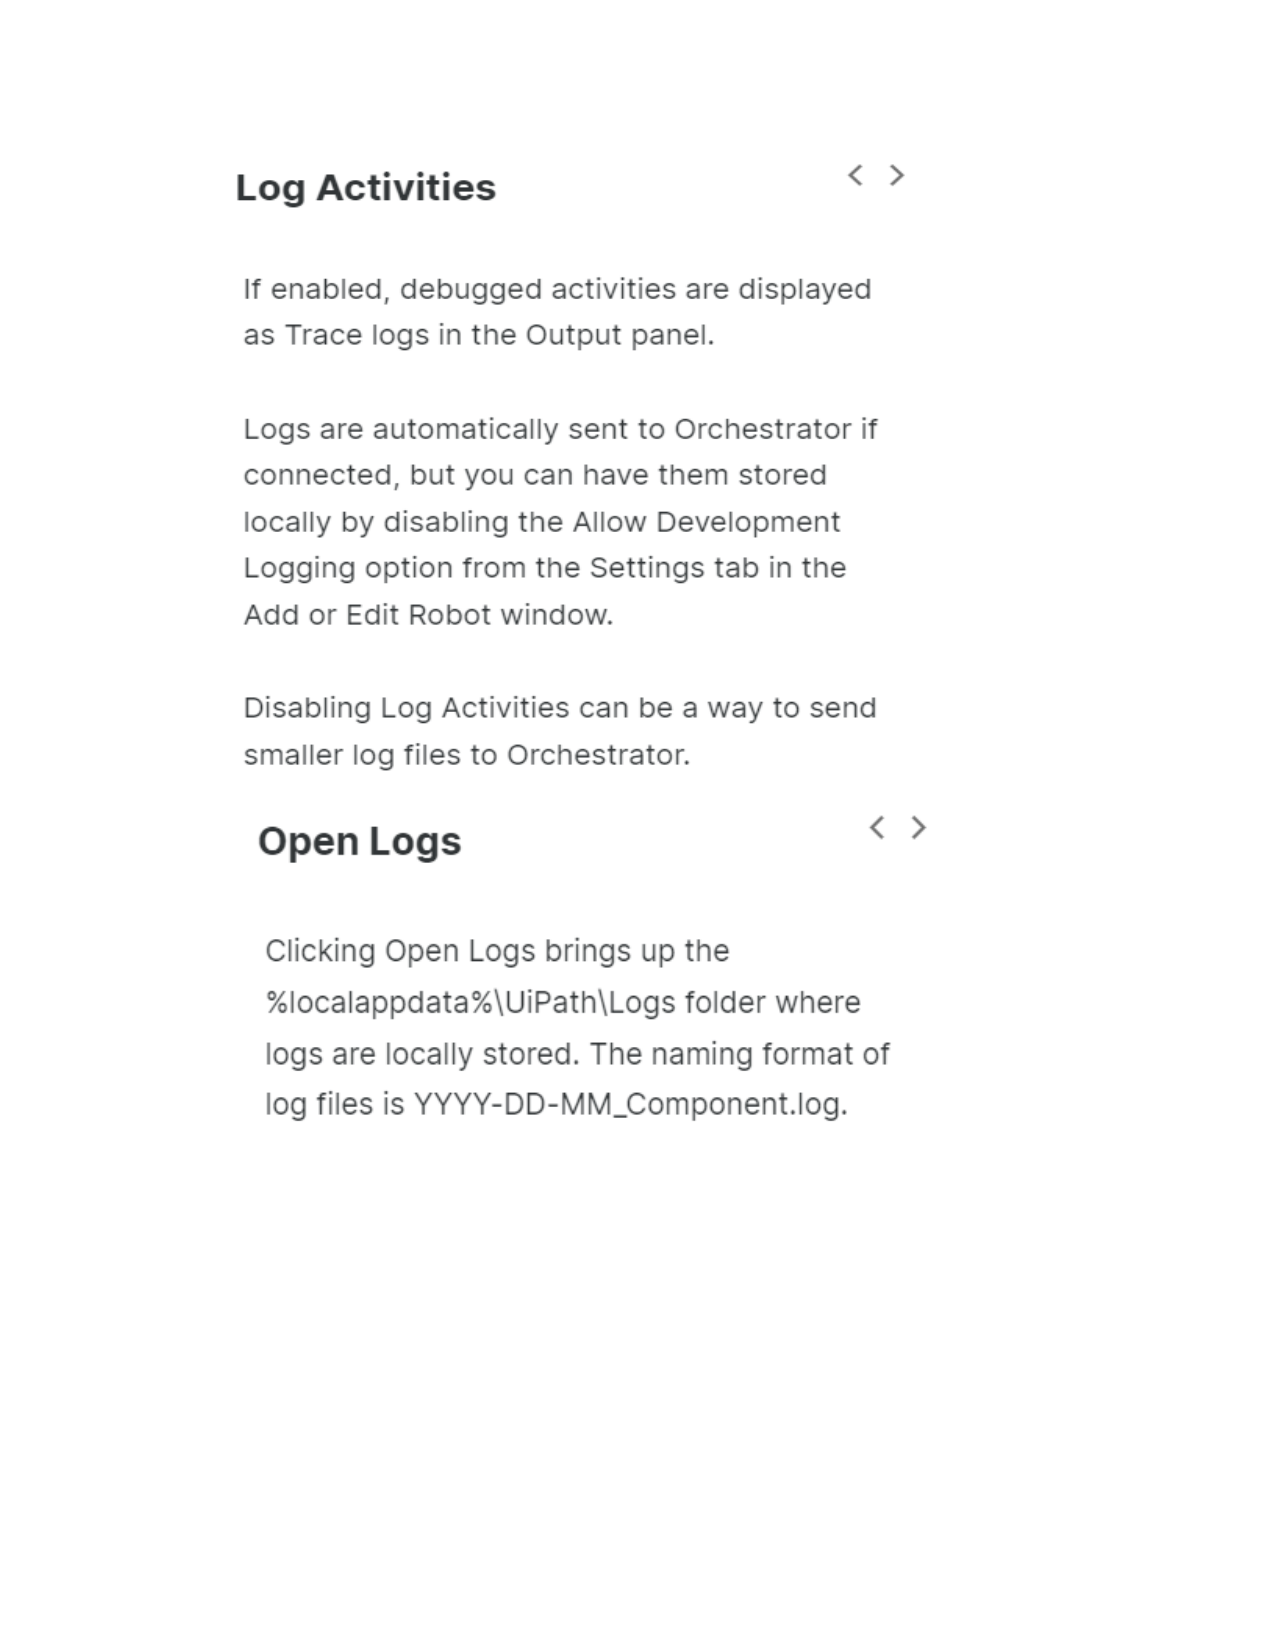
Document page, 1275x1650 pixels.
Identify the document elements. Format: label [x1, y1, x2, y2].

picture [225, 802, 936, 1143]
picture [225, 150, 944, 782]
